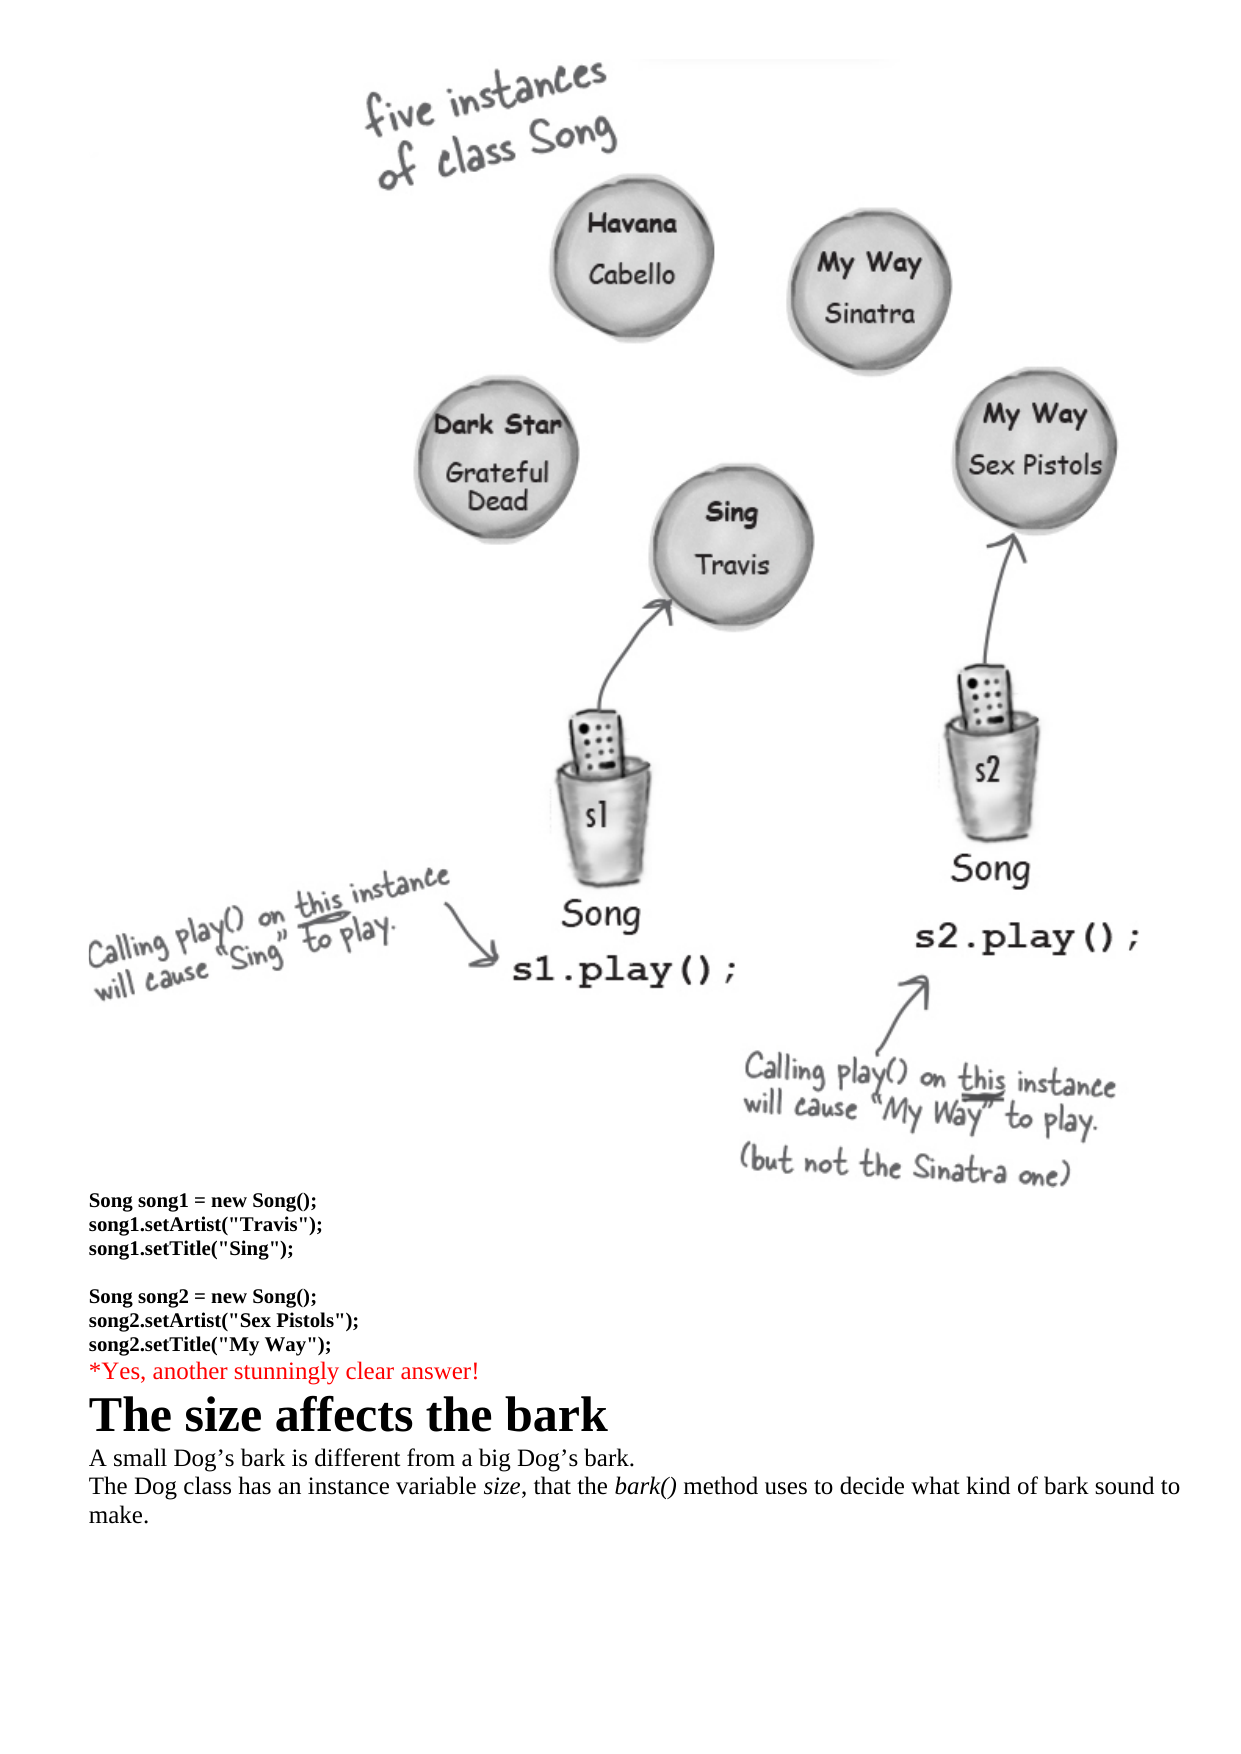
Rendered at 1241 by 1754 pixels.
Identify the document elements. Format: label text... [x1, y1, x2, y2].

text The size affects the bark [89, 1385, 1181, 1443]
text The Dog class has an instance variable size, that the bark() method uses to decide what kind of bark sound to make. [89, 1471, 1181, 1529]
text song2.setTitle("My Way"); [89, 1332, 1181, 1356]
text Song song1 = new Song(); [89, 1188, 1181, 1212]
picture [88, 59, 1139, 1188]
text Song song2 = new Song(); [89, 1284, 1181, 1308]
text A small Dog’s bark is different from a big Dog’s bark. [89, 1443, 1181, 1471]
text song1.setTitle("Sing"); [89, 1236, 1181, 1260]
text song1.setArtist("Travis"); [89, 1212, 1181, 1236]
text *Yes, another stunningly clear answer! [89, 1356, 1181, 1385]
text song2.setArtist("Sex Pistols"); [89, 1308, 1181, 1332]
